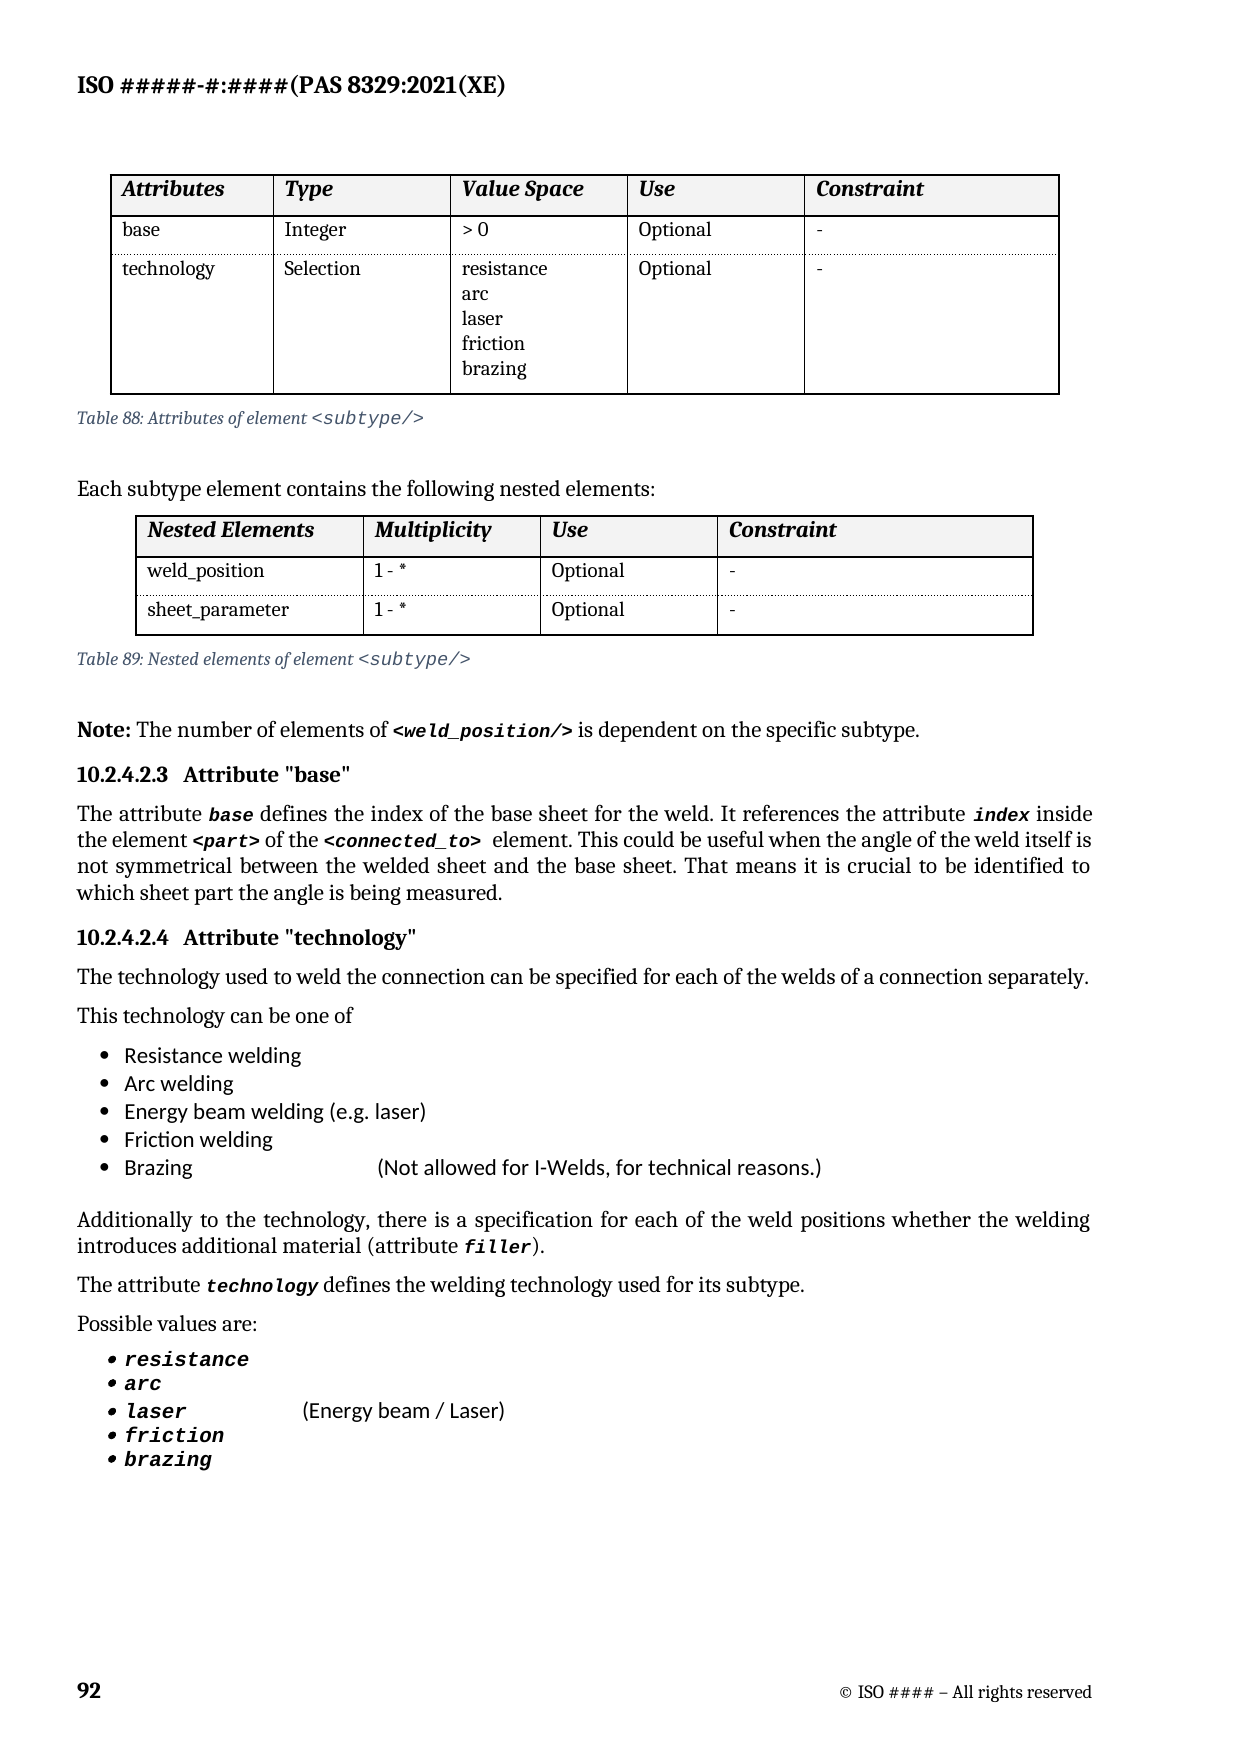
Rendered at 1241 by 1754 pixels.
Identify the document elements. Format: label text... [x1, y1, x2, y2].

text Additionally to the technology, there is a specification for each of the weld positions whether the welding introduces additional material (attribute filler). [77, 1206, 1092, 1259]
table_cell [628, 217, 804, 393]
list Arc welding [100, 1069, 1092, 1097]
text Note: The number of elements of <weld_position/> is dependent on the specific subtype. [77, 717, 1092, 743]
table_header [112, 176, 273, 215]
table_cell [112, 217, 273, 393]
list laser (Energy beam / Laser) [106, 1397, 1092, 1425]
text Table 88: Attributes of element <subtype/> [77, 407, 1092, 430]
list friction [106, 1425, 1092, 1449]
subtitle Attribute "base" [77, 762, 1092, 788]
list Resistance welding [100, 1041, 1092, 1069]
list brazing [106, 1449, 1092, 1472]
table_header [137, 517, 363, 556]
list Friction welding [100, 1125, 1092, 1153]
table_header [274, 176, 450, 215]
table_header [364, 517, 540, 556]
text The technology used to weld the connection can be specified for each of the welds of a connection separately. [77, 964, 1092, 990]
text The attribute technology defines the welding technology used for its subtype. [77, 1272, 1092, 1298]
text Each subtype element contains the following nested elements: [77, 476, 1092, 502]
text Table 89: Nested elements of element <subtype/> [77, 648, 1092, 671]
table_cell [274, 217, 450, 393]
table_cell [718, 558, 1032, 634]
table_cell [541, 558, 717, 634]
list arc [106, 1373, 1092, 1397]
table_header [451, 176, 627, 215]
text The attribute base defines the index of the base sheet for the weld. It references the attribute index inside the element <part> of the <connected_to> element. This could be useful when the angle of the weld itself is not symmetrical between the welded sheet and the base sheet. That means it is crucial to be identified to which sheet part the angle is being measured. [77, 801, 1092, 906]
list Energy beam welding (e.g. laser) [100, 1097, 1092, 1125]
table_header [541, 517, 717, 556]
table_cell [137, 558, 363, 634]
text This technology can be one of [77, 1002, 1092, 1029]
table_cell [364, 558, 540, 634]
text Possible values are: [77, 1311, 1092, 1337]
list resistance [106, 1349, 1092, 1373]
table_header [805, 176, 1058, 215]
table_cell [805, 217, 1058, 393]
subtitle Attribute "technology" [77, 925, 1092, 951]
list Brazing (Not allowed for I-Welds, for technical reasons.) [100, 1153, 1092, 1181]
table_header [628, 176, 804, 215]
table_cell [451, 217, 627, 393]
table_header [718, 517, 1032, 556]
